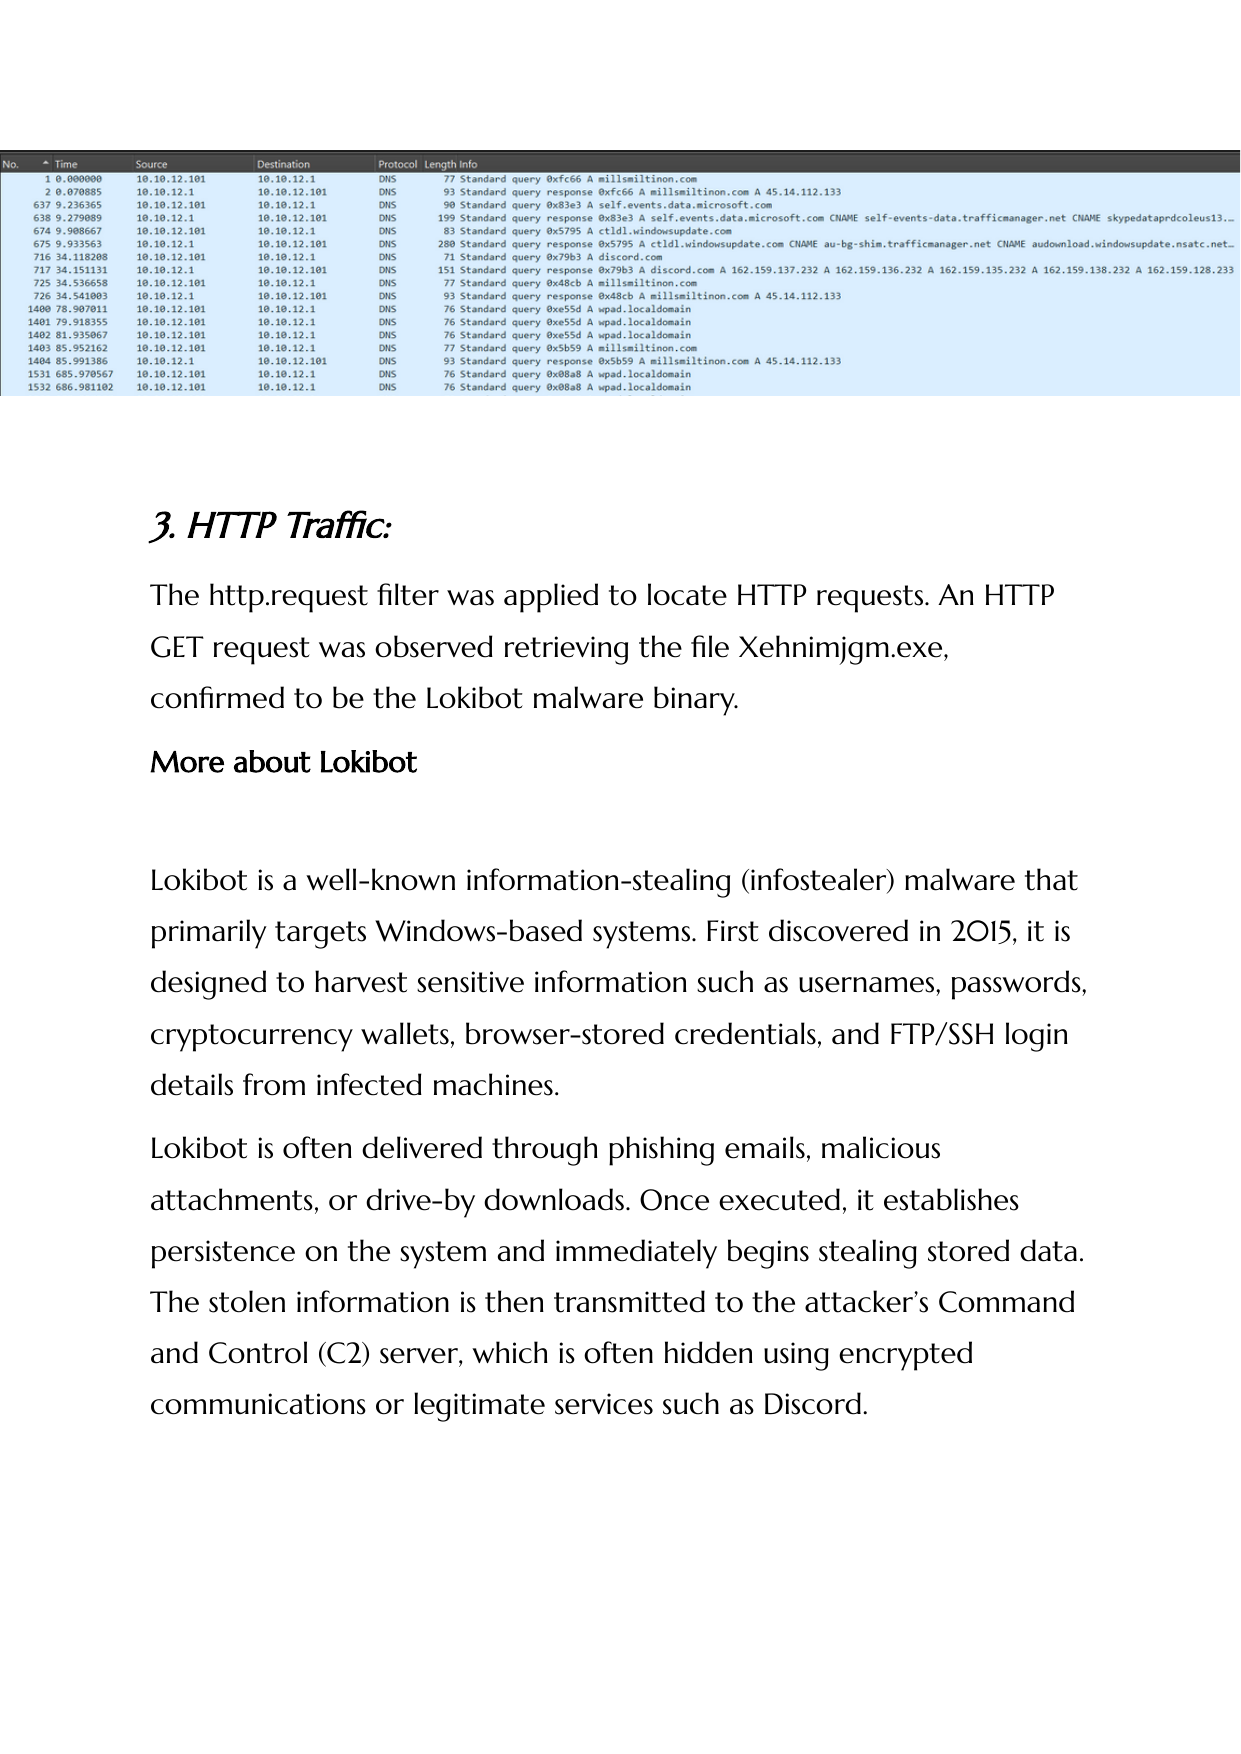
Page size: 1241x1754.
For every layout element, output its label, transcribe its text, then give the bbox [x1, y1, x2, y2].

text More about Lokibot [150, 743, 1090, 780]
text 3. HTTP Traffic: [150, 503, 1090, 547]
text Lokibot is often delivered through phishing emails, malicious attachments, or drive-by downloads. Once executed, it establishes persistence on the system and immediately begins stealing stored data. The stolen information is then transmitted to the attacker’s Command and Control (C2) server, which is often hidden using encrypted communications or legitimate services such as Discord. [150, 1130, 1090, 1423]
text The http.request filter was applied to locate HTTP requests. An HTTP GET request was observed retrieving the file Xehnimjgm.exe, confirmed to be the Lokibot malware binary. [150, 577, 1090, 716]
picture [0, 150, 1241, 396]
text Lokibot is a well-known information-stealing (infostealer) malware that primarily targets Windows-based systems. First discovered in 2015, it is designed to harvest sensitive information such as usernames, passwords, cryptocurrency wallets, browser-stored credentials, and FTP/SSH login details from infected machines. [150, 862, 1090, 1103]
